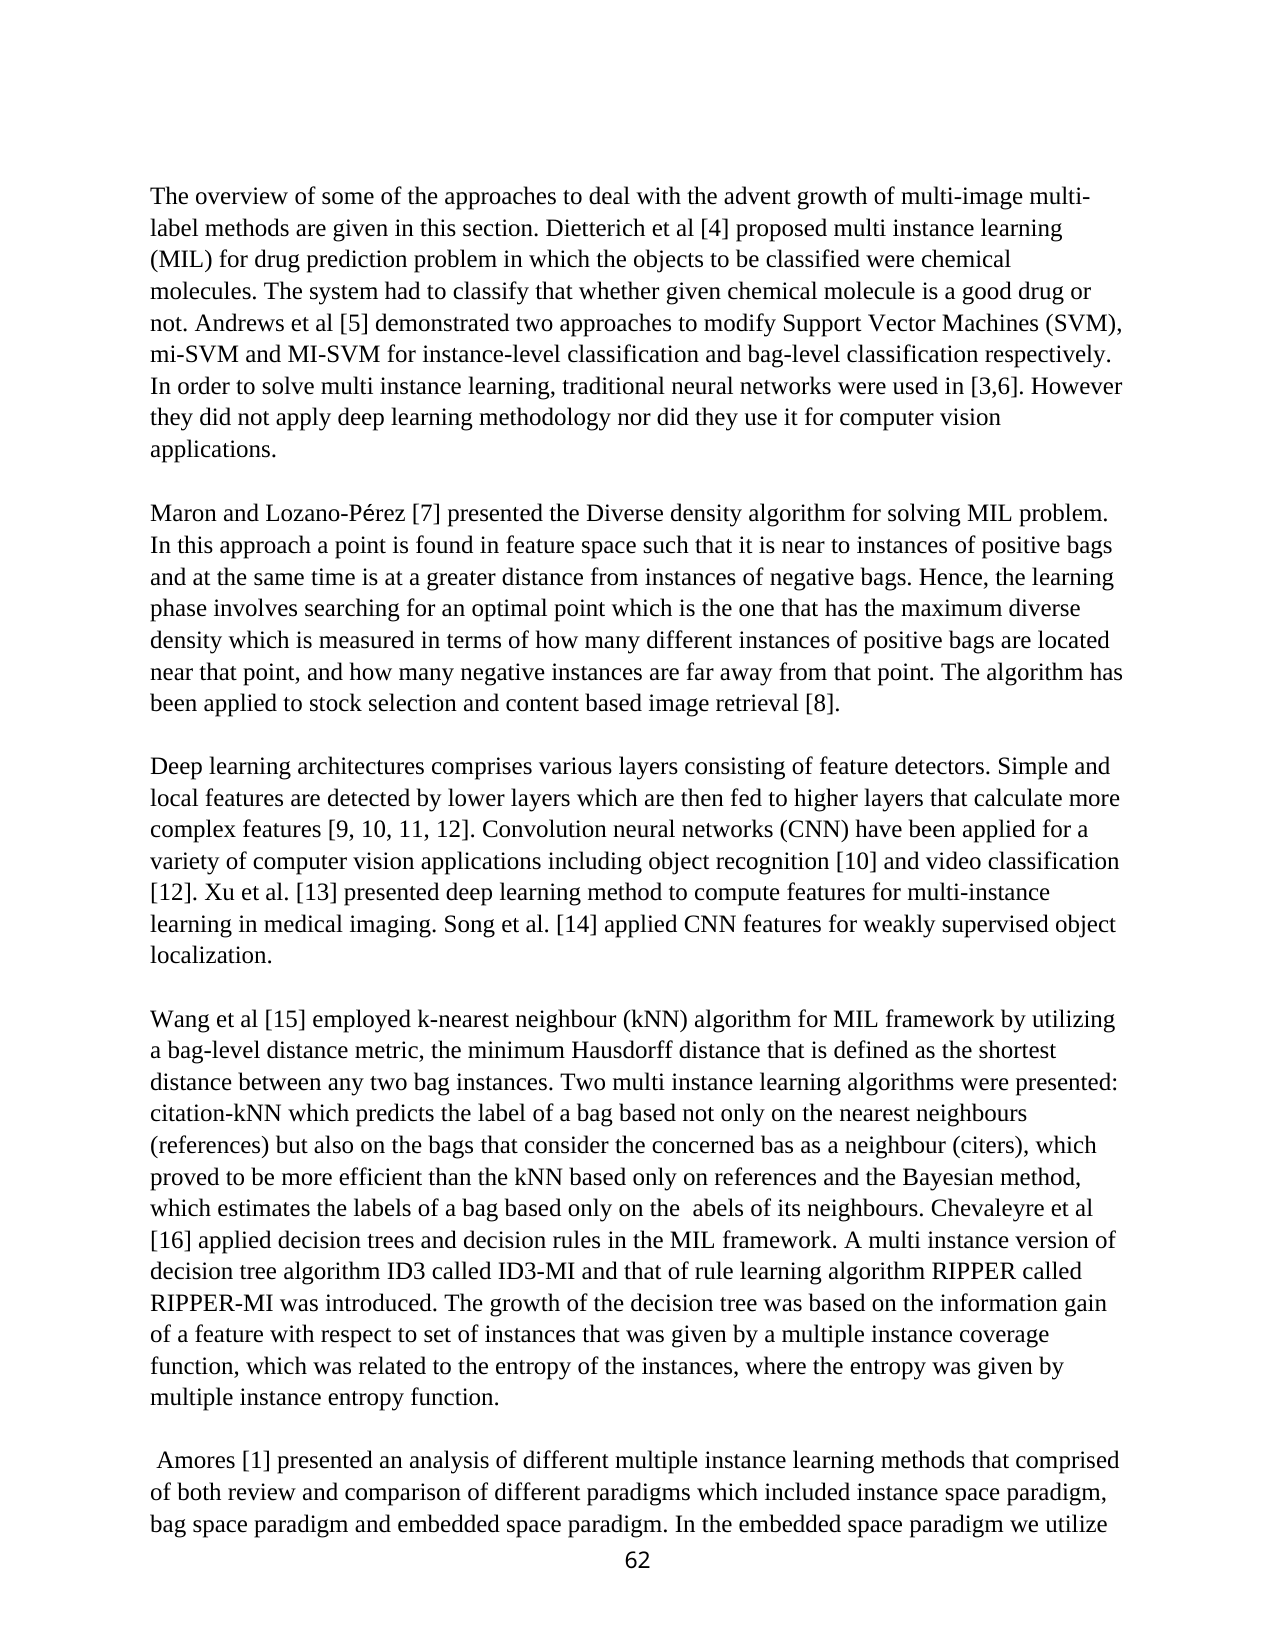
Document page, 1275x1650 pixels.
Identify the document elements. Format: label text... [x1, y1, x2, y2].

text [150, 1446, 1125, 1537]
text Deep learning architectures comprises various layers consisting of feature detectors. Simple and local features are detected by lower layers which are then fed to higher layers that calculate more complex features [9, 10, 11, 12]. Convolution neural networks (CNN) have been applied for a variety of computer vision applications including object recognition [10] and video classification [12]. Xu et al. [13] presented deep learning method to compute features for multi-instance learning in medical imaging. Song et al. [14] applied CNN features for weakly supervised object localization. [150, 751, 1125, 969]
text Maron and Lozano-Pérez [7] presented the Diverse density algorithm for solving MIL problem. In this approach a point is found in feature space such that it is near to instances of positive bags and at the same time is at a greater distance from instances of negative bags. Hence, the learning phase involves searching for an optimal point which is the one that has the maximum diverse density which is measured in terms of how many different instances of positive bags are located near that point, and how many negative instances are far away from that point. The algorithm has been applied to stock selection and content based image retrieval [8]. [150, 497, 1125, 717]
text Wang et al [15] employed k-nearest neighbour (kNN) algorithm for MIL framework by utilizing a bag-level distance metric, the minimum Hausdorff distance that is defined as the shortest distance between any two bag instances. Two multi instance learning algorithms were presented: citation-kNN which predicts the label of a bag based not only on the nearest neighbours (references) but also on the bags that consider the concerned bas as a neighbour (citers), which proved to be more efficient than the kNN based only on references and the Bayesian method, which estimates the labels of a bag based only on the abels of its neighbours. Chevaleyre et al [16] applied decision trees and decision rules in the MIL framework. A multi instance version of decision tree algorithm ID3 called ID3-MI and that of rule learning algorithm RIPPER called RIPPER-MI was introduced. The growth of the decision tree was based on the information gain of a feature with respect to set of instances that was given by a multiple instance coverage function, which was related to the entropy of the instances, where the entropy was given by multiple instance entropy function. [150, 1004, 1125, 1411]
text The overview of some of the approaches to deal with the advent growth of multi-image multi-label methods are given in this section. Dietterich et al [4] proposed multi instance learning (MIL) for drug prediction problem in which the objects to be classified were chemical molecules. The system had to classify that whether given chemical molecule is a good drug or not. Andrews et al [5] demonstrated two approaches to modify Support Vector Machines (SVM), mi-SVM and MI-SVM for instance-level classification and bag-level classification respectively. In order to solve multi instance learning, traditional neural networks were used in [3,6]. However they did not apply deep learning methodology nor did they use it for computer vision applications. [150, 181, 1125, 463]
